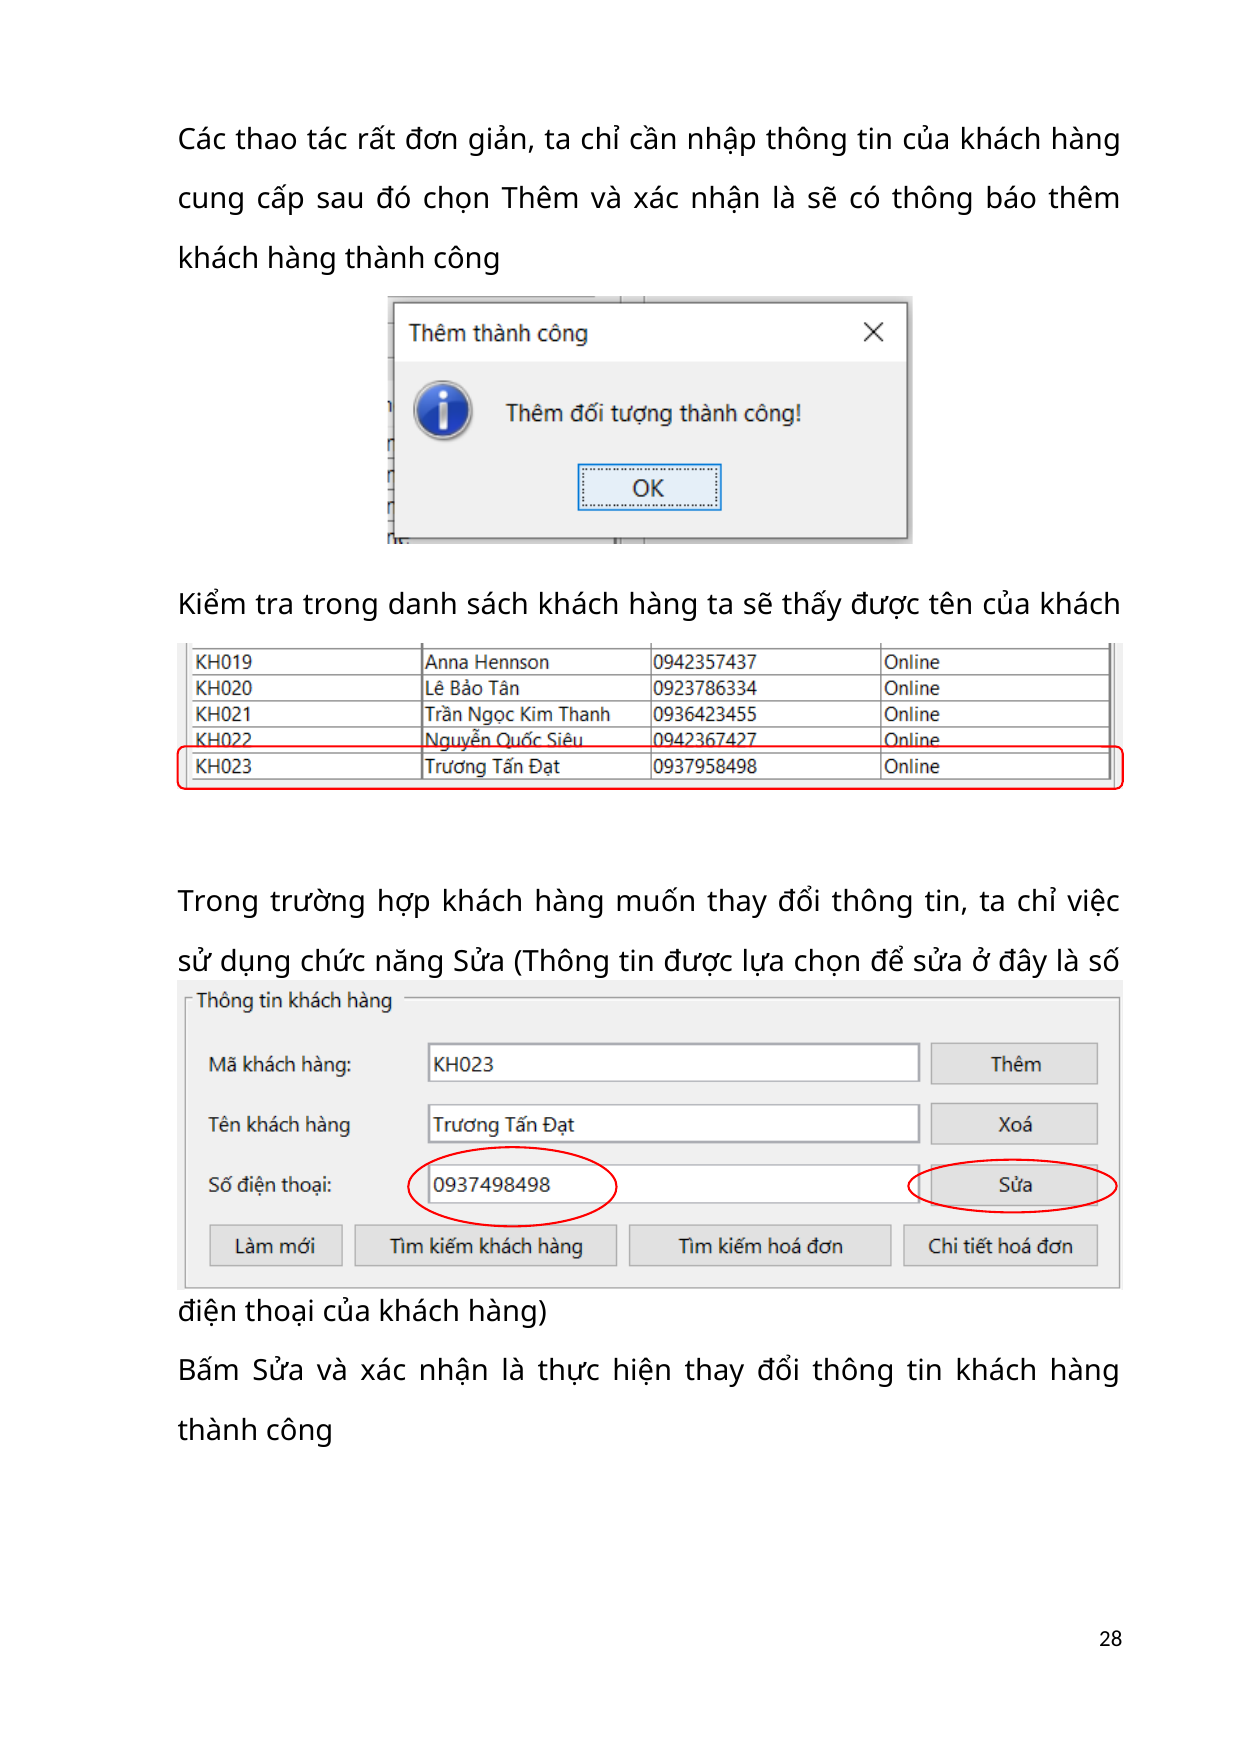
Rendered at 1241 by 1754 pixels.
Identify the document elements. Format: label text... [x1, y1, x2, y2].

picture [179, 748, 1121, 787]
picture [387, 296, 913, 544]
text Trong trường hợp khách hàng muốn thay đổi thông tin, ta chỉ việc sử dụng chức năng Sửa (Thông tin được lựa chọn để sửa ở đây là số điện thoại của khách hàng) [177, 1290, 1122, 1330]
picture [177, 980, 1123, 1290]
picture [177, 643, 1123, 749]
text Trong trường hợp khách hàng muốn thay đổi thông tin, ta chỉ việc sử dụng chức năng Sửa (Thông tin được lựa chọn để sửa ở đây là số điện thoại của khách hàng) [177, 880, 1122, 980]
text Bấm Sửa và xác nhận là thực hiện thay đổi thông tin khách hàng thành công [177, 1349, 1122, 1449]
text Các thao tác rất đơn giản, ta chỉ cần nhập thông tin của khách hàng cung cấp sau đó chọn Thêm và xác nhận là sẽ có thông báo thêm khách hàng thành công [177, 118, 1122, 277]
